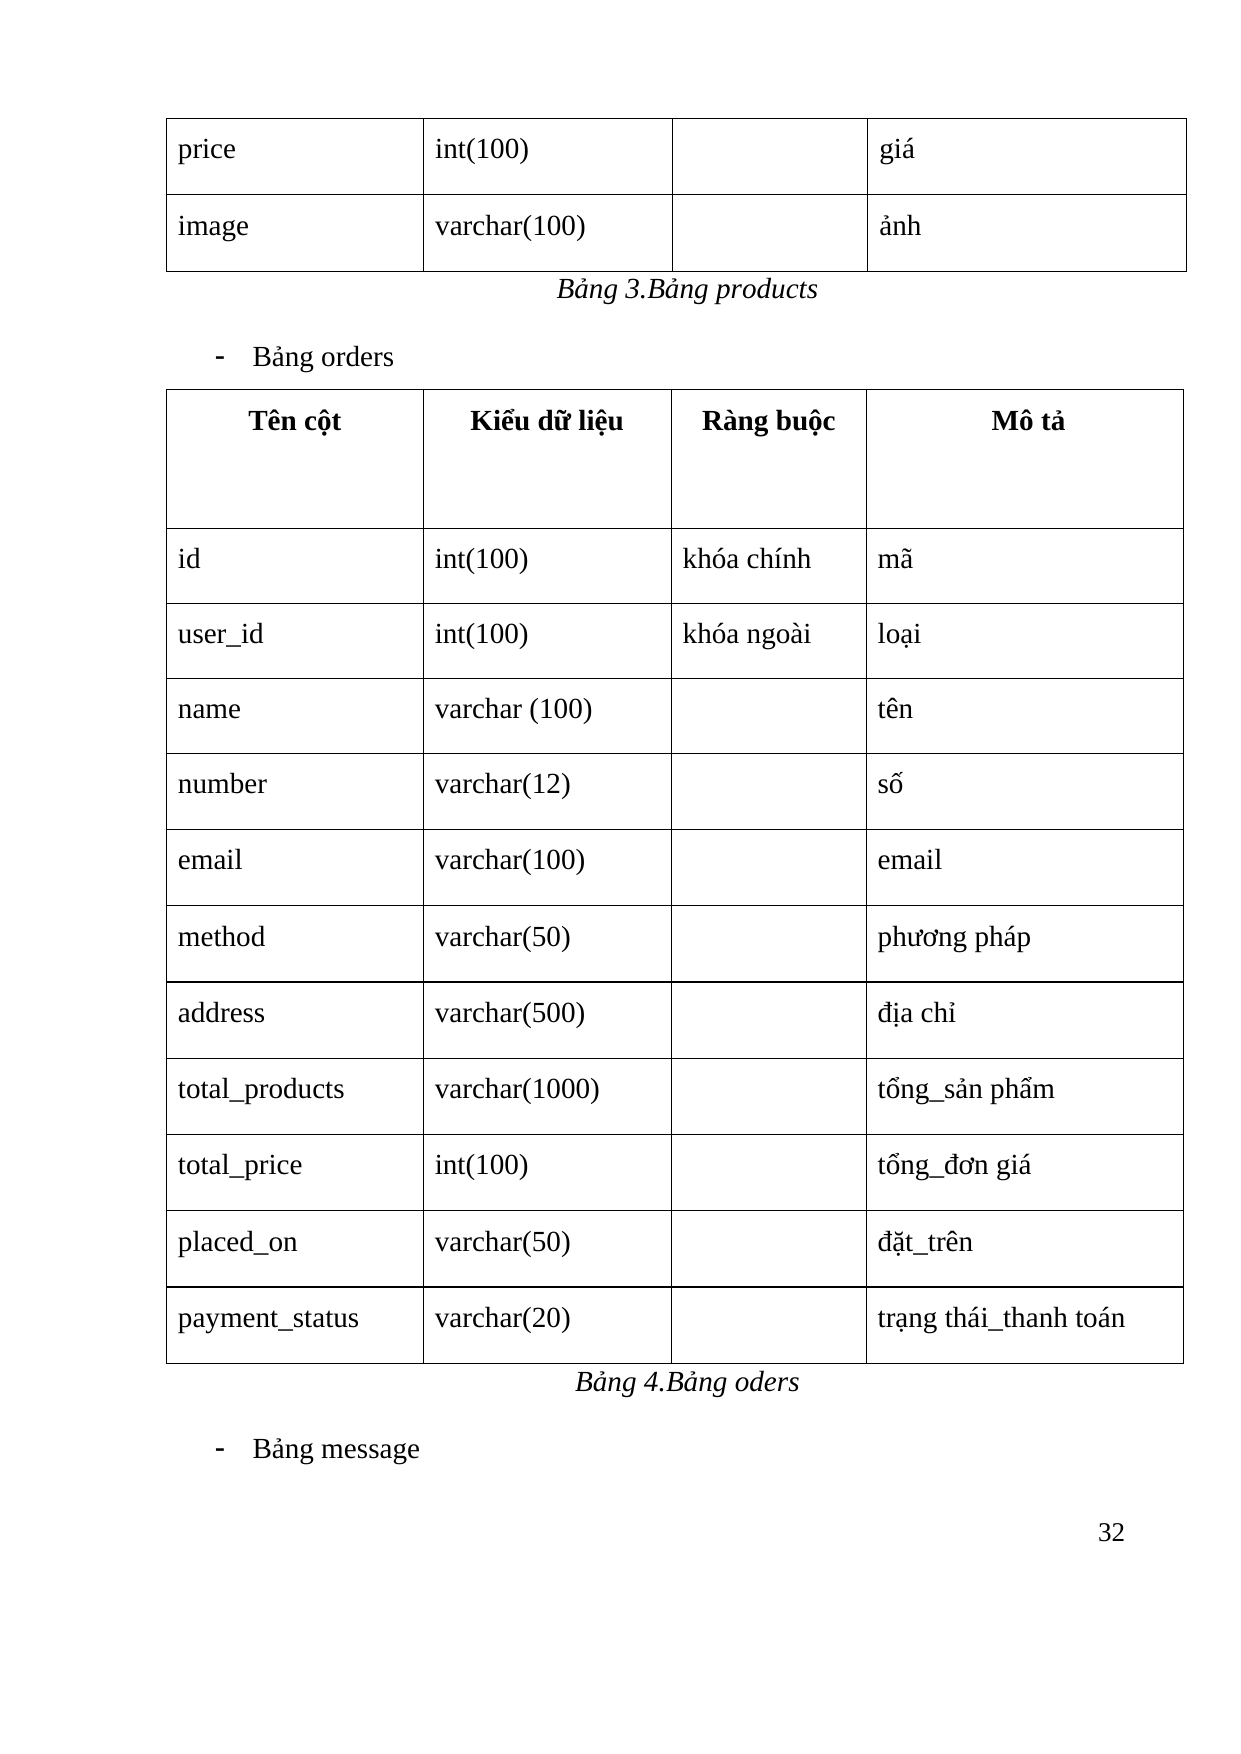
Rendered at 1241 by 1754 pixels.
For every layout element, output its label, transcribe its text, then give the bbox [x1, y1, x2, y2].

list Bảng message [215, 1431, 1125, 1464]
table_cell int(100) [424, 119, 672, 194]
table_cell tổng_sản phẩm [867, 1059, 1183, 1134]
table_cell payment_status [167, 1288, 423, 1363]
table_cell ảnh [868, 195, 1186, 271]
table_cell email [167, 830, 423, 905]
text Bảng 3.Bảng products [252, 272, 1125, 305]
table_cell varchar(1000) [424, 1059, 671, 1134]
table_cell phương pháp [867, 906, 1183, 981]
table_cell trạng thái_thanh toán [867, 1288, 1183, 1363]
table_header Mô tả [867, 390, 1183, 527]
table_cell int(100) [424, 604, 671, 678]
table_cell id [167, 529, 423, 602]
table_cell int(100) [424, 1135, 671, 1210]
table_cell tên [867, 679, 1183, 753]
table_cell image [167, 195, 423, 271]
table_cell [672, 906, 866, 981]
table_header Ràng buộc [672, 390, 866, 527]
table_cell user_id [167, 604, 423, 678]
table_header Tên cột [167, 390, 423, 527]
table_cell [672, 983, 866, 1058]
table_cell đặt_trên [867, 1211, 1183, 1286]
table_cell number [167, 754, 423, 829]
table_cell [672, 830, 866, 905]
text Bảng 4.Bảng oders [252, 1364, 1125, 1397]
table_cell placed_on [167, 1211, 423, 1286]
table_cell [672, 1059, 866, 1134]
table_cell address [167, 983, 423, 1058]
table_cell email [867, 830, 1183, 905]
table_cell varchar(100) [424, 830, 671, 905]
table_cell [673, 119, 867, 194]
table_cell total_price [167, 1135, 423, 1210]
table_cell số [867, 754, 1183, 829]
table_cell [672, 754, 866, 829]
table_cell [672, 679, 866, 753]
table_cell khóa ngoài [672, 604, 866, 678]
table_cell địa chỉ [867, 983, 1183, 1058]
table_cell tổng_đơn giá [867, 1135, 1183, 1210]
table_cell [673, 195, 867, 271]
table_cell name [167, 679, 423, 753]
table_cell price [167, 119, 423, 194]
table_cell varchar(20) [424, 1288, 671, 1363]
table_cell int(100) [424, 529, 671, 602]
table_cell [672, 1135, 866, 1210]
table_cell loại [867, 604, 1183, 678]
table_cell varchar(50) [424, 906, 671, 981]
table_cell varchar(100) [424, 195, 672, 271]
table_cell khóa chính [672, 529, 866, 602]
table_cell giá [868, 119, 1186, 194]
table_header Kiểu dữ liệu [424, 390, 671, 527]
table_cell [672, 1288, 866, 1363]
table_cell method [167, 906, 423, 981]
table_cell varchar(500) [424, 983, 671, 1058]
table_cell [672, 1211, 866, 1286]
list Bảng orders [215, 339, 1125, 372]
table_cell varchar(50) [424, 1211, 671, 1286]
table_cell varchar (100) [424, 679, 671, 753]
table_cell total_products [167, 1059, 423, 1134]
table_cell varchar(12) [424, 754, 671, 829]
table_cell mã [867, 529, 1183, 602]
